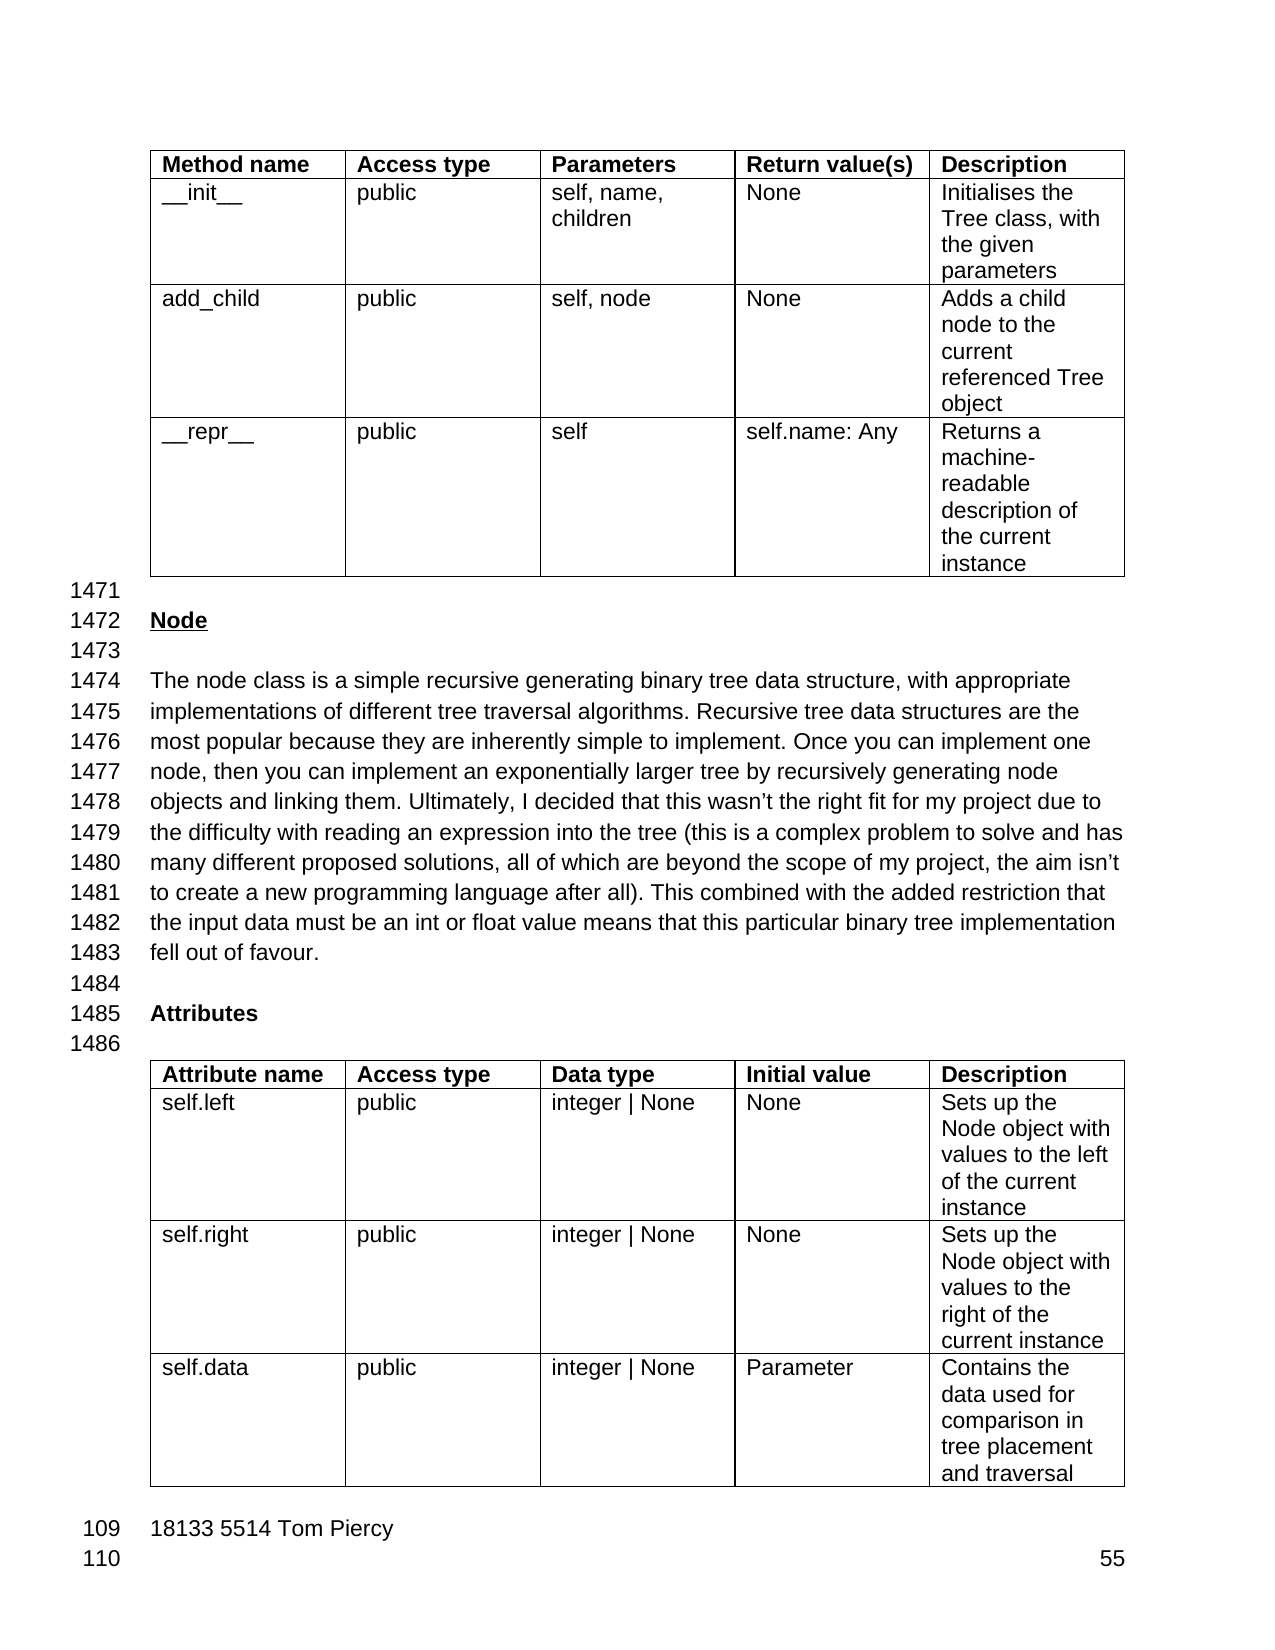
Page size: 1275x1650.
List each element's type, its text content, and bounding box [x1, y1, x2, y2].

table_cell None [736, 1089, 929, 1220]
table_cell self [541, 418, 734, 576]
table_cell self.right [151, 1221, 345, 1353]
table_cell Initialises the Tree class, with the given parameters [930, 179, 1124, 284]
table_header Attribute name [151, 1061, 345, 1088]
table_cell public [346, 1221, 540, 1353]
table_cell Adds a child node to the current referenced Tree object [930, 285, 1124, 417]
table_header Access type [346, 1061, 540, 1088]
table_header Access type [346, 151, 540, 177]
table_cell self.left [151, 1089, 345, 1220]
table_cell self, name, children [541, 179, 734, 284]
text The node class is a simple recursive generating binary tree data structure, with appropriate implementations of different tree traversal algorithms. Recursive tree data structures are the most popular because they are inherently simple to implement. Once you can implement one node, then you can implement an exponentially larger tree by recursively generating node objects and linking them. Ultimately, I decided that this wasn’t the right fit for my project due to the difficulty with reading an expression into the tree (this is a complex problem to solve and has many different proposed solutions, all of which are beyond the scope of my project, the aim isn’t to create a new programming language after all). This combined with the added restriction that the input data must be an int or float value means that this particular binary tree implementation fell out of favour. [150, 667, 1125, 966]
table_cell Returns a machine-readable description of the current instance [930, 418, 1124, 576]
table_header Parameters [541, 151, 734, 177]
table_cell integer | None [541, 1221, 734, 1353]
table_cell integer | None [541, 1089, 734, 1220]
table_cell self.name: Any [736, 418, 929, 576]
table_cell self.data [151, 1354, 345, 1486]
table_cell public [346, 285, 540, 417]
text Attributes [150, 1000, 1125, 1026]
table_cell add_child [151, 285, 345, 417]
table_cell Parameter [736, 1354, 929, 1486]
table_cell __repr__ [151, 418, 345, 576]
table_cell self, node [541, 285, 734, 417]
table_header Initial value [736, 1061, 929, 1088]
text Node [150, 607, 1125, 633]
table_cell integer | None [541, 1354, 734, 1486]
table_cell Sets up the Node object with values to the left of the current instance [930, 1089, 1124, 1220]
table_cell Sets up the Node object with values to the right of the current instance [930, 1221, 1124, 1353]
table_cell public [346, 1089, 540, 1220]
table_header Description [930, 1061, 1124, 1088]
table_header Return value(s) [736, 151, 929, 177]
table_header Data type [541, 1061, 734, 1088]
table_cell __init__ [151, 179, 345, 284]
table_cell None [736, 179, 929, 284]
table_cell None [736, 1221, 929, 1353]
table_cell None [736, 285, 929, 417]
table_cell public [346, 1354, 540, 1486]
table_header Method name [151, 151, 345, 177]
table_cell public [346, 179, 540, 284]
table_header Description [930, 151, 1124, 177]
table_cell Contains the data used for comparison in tree placement and traversal [930, 1354, 1124, 1486]
table_cell public [346, 418, 540, 576]
